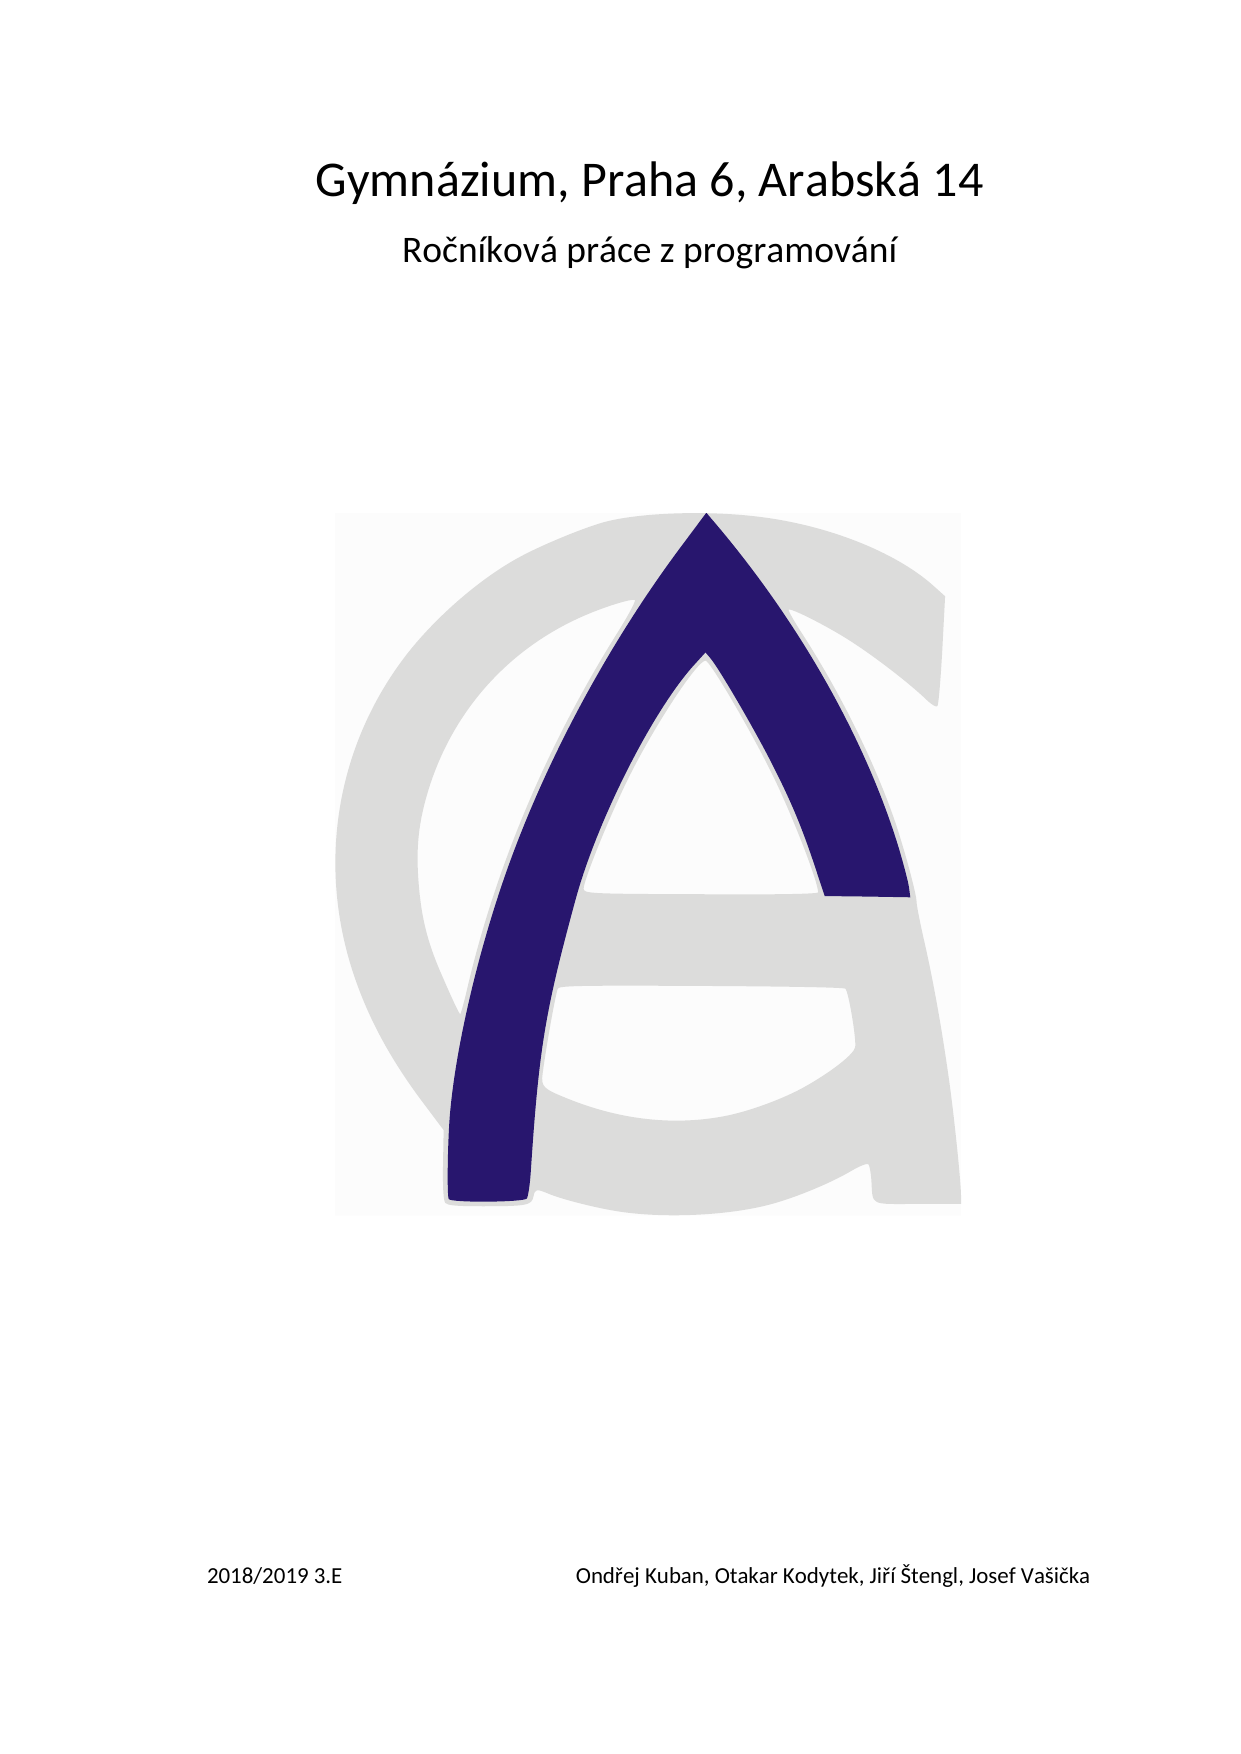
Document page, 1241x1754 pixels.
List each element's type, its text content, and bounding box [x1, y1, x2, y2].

text Gymnázium, Praha 6, Arabská 14 [207, 148, 1092, 209]
text Ročníková práce z programování [207, 226, 1092, 272]
text 2018/2019 3.E Ondřej Kuban, Otakar Kodytek, Jiří Štengl, Josef Vašička [207, 1561, 1092, 1589]
